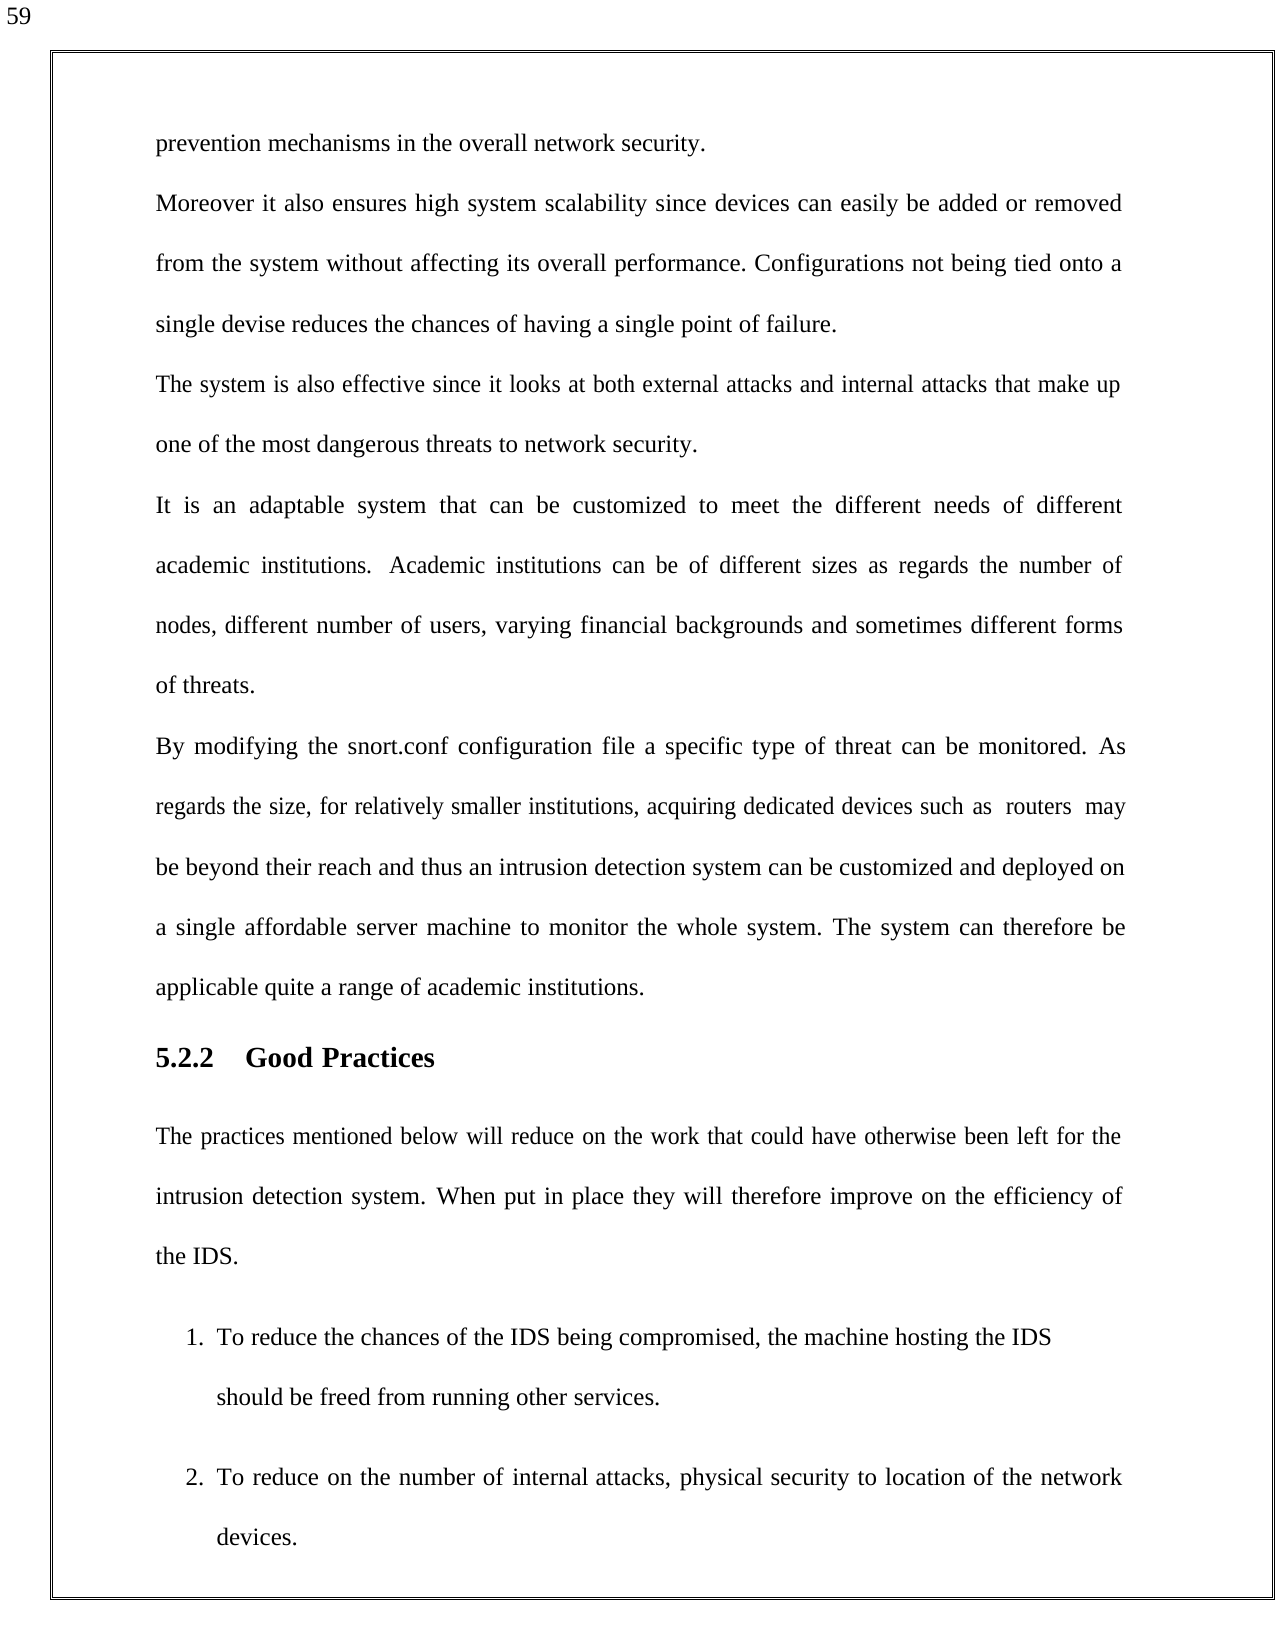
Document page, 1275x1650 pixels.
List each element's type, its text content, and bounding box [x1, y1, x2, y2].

list To reduce on the number of internal attacks, physical security to location of the network devices. [185, 1462, 1123, 1551]
text The practices mentioned below will reduce on the work that could have otherwise been left for the intrusion detection system. When put in place they will therefore improve on the efficiency of the IDS. [155, 1121, 1123, 1270]
list To reduce the chances of the IDS being compromised, the machine hosting the IDS should be freed from running other services. [185, 1322, 1124, 1411]
text The system is also effective since it looks at both external attacks and internal attacks that make up one of the most dangerous threats to network security. [155, 369, 1122, 458]
text By modifying the snort.conf configuration file a specific type of threat can be monitored. As regards the size, for relatively smaller institutions, acquiring dedicated devices such as routers may be beyond their reach and thus an intrusion detection system can be customized and deployed on a single affordable server machine to monitor the whole system. The system can therefore be applicable quite a range of academic institutions. [155, 731, 1126, 1001]
subtitle Good Practices [155, 1040, 1272, 1073]
text prevention mechanisms in the overall network security. [155, 128, 1272, 157]
text Moreover it also ensures high system scalability since devices can easily be added or removed from the system without affecting its overall performance. Configurations not being tied onto a single devise reduces the chances of having a single point of failure. [155, 188, 1124, 337]
text It is an adaptable system that can be customized to meet the different needs of different academic institutions. Academic institutions can be of different sizes as regards the number of nodes, different number of users, varying financial backgrounds and sometimes different forms of threats. [155, 490, 1123, 699]
